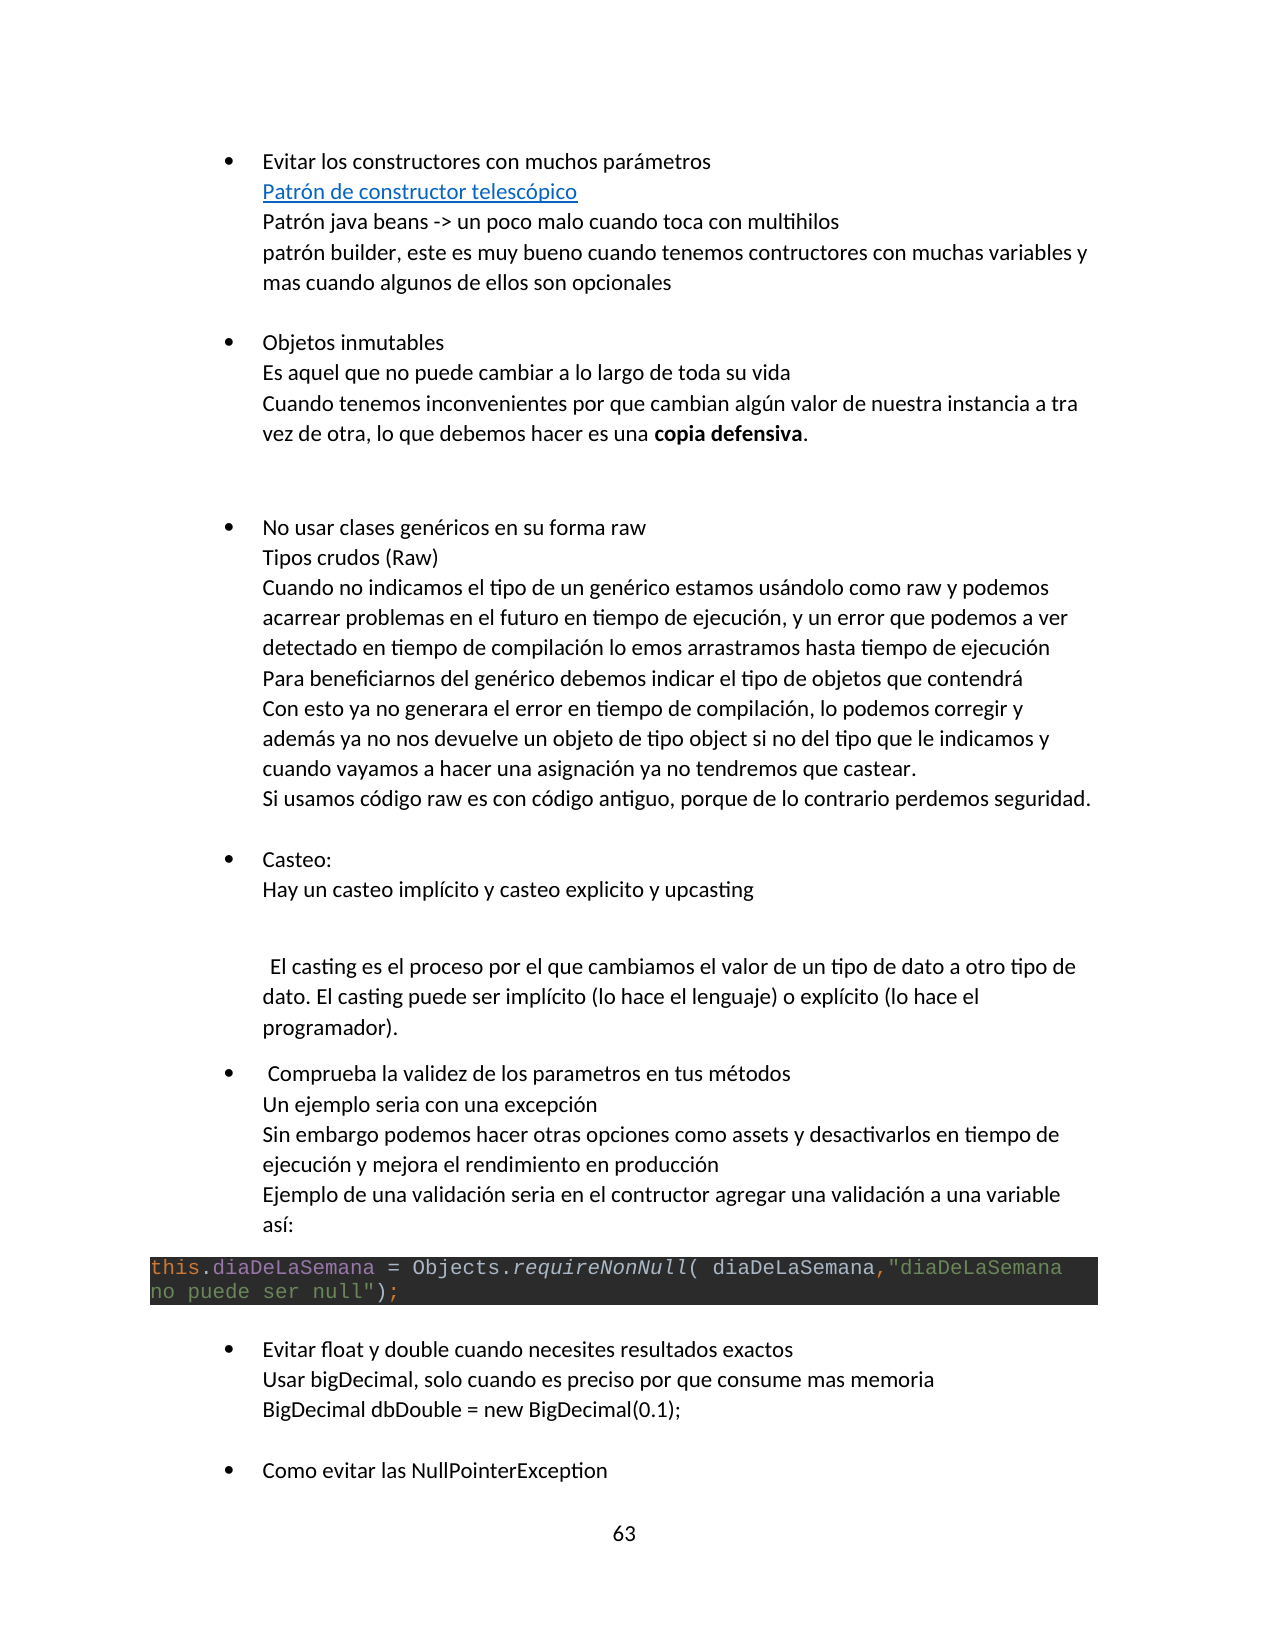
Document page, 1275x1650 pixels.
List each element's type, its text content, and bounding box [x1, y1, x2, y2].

text El casting es el proceso por el que cambiamos el valor de un tipo de dato a otro tipo de dato. El casting puede ser implícito (lo hace el lenguaje) o explícito (lo hace el programador). [262, 952, 1098, 1041]
list Como evitar las NullPointerException [225, 1456, 1098, 1484]
list Usar bigDecimal, solo cuando es preciso por que consume mas memoria [262, 1365, 1098, 1393]
list Evitar float y double cuando necesites resultados exactos [225, 1335, 1098, 1363]
list Sin embargo podemos hacer otras opciones como assets y desactivarlos en tiempo de ejecución y mejora el rendimiento en producción [262, 1120, 1098, 1178]
list Con esto ya no generara el error en tiempo de compilación, lo podemos corregir y además ya no nos devuelve un objeto de tipo object si no del tipo que le indicamos y cuando vayamos a hacer una asignación ya no tendremos que castear. [262, 694, 1098, 782]
list Hay un casteo implícito y casteo explicito y upcasting [262, 875, 1098, 903]
list Tipos crudos (Raw) [262, 543, 1098, 571]
list Patrón de constructor telescópico [262, 177, 1098, 205]
text this.diaDeLaSemana = Objects.requireNonNull( diaDeLaSemana,"diaDeLaSemana no puede ser null"); [150, 1257, 1098, 1305]
list Ejemplo de una validación seria en el contructor agregar una validación a una variable así: [262, 1180, 1098, 1238]
list Si usamos código raw es con código antiguo, porque de lo contrario perdemos seguridad. [262, 784, 1098, 812]
list Un ejemplo seria con una excepción [262, 1090, 1098, 1118]
list Para beneficiarnos del genérico debemos indicar el tipo de objetos que contendrá [262, 664, 1098, 692]
list Cuando tenemos inconvenientes por que cambian algún valor de nuestra instancia a tra vez de otra, lo que debemos hacer es una copia defensiva. [262, 389, 1098, 447]
list Objetos inmutables [225, 328, 1098, 356]
list patrón builder, este es muy bueno cuando tenemos contructores con muchas variables y mas cuando algunos de ellos son opcionales [262, 238, 1098, 296]
list Es aquel que no puede cambiar a lo largo de toda su vida [262, 358, 1098, 386]
list BigDecimal dbDouble = new BigDecimal(0.1); [262, 1395, 1098, 1423]
list Comprueba la validez de los parametros en tus métodos [225, 1059, 1098, 1087]
list Cuando no indicamos el tipo de un genérico estamos usándolo como raw y podemos acarrear problemas en el futuro en tiempo de ejecución, y un error que podemos a ver detectado en tiempo de compilación lo emos arrastramos hasta tiempo de ejecución [262, 573, 1098, 661]
list Casteo: [225, 845, 1098, 873]
list No usar clases genéricos en su forma raw [225, 513, 1098, 541]
list Evitar los constructores con muchos parámetros [225, 147, 1098, 175]
list Patrón java beans -> un poco malo cuando toca con multihilos [262, 207, 1098, 235]
